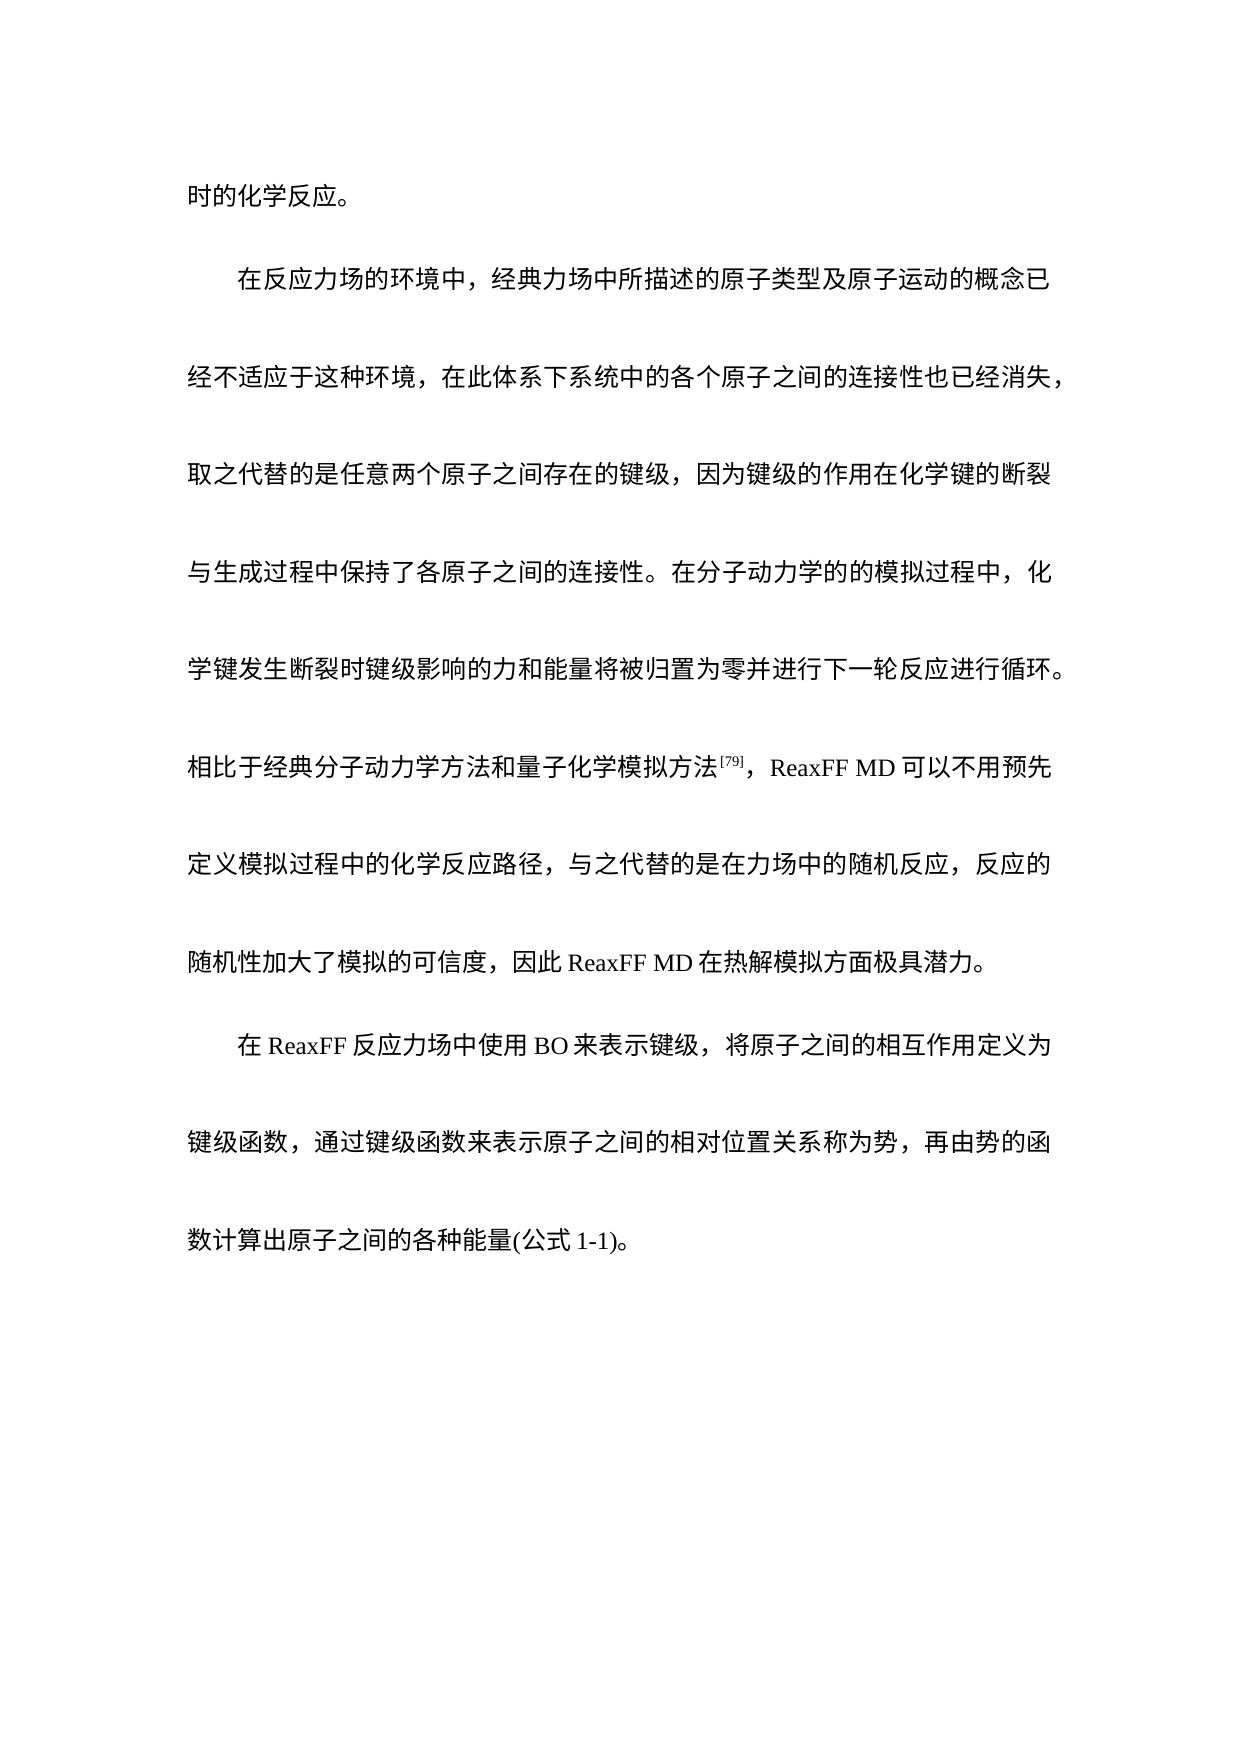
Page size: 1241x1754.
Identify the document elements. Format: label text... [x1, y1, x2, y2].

text 在ReaxFF反应力场中使用BO来表示键级，将原子之间的相互作用定义为键级函数，通过键级函数来表示原子之间的相对位置关系称为势，再由势的函数计算出原子之间的各种能量(公式1-1)。 [187, 1011, 1053, 1271]
text 在反应力场的环境中，经典力场中所描述的原子类型及原子运动的概念已经不适应于这种环境，在此体系下系统中的各个原子之间的连接性也已经消失，取之代替的是任意两个原子之间存在的键级，因为键级的作用在化学键的断裂与生成过程中保持了各原子之间的连接性。在分子动力学的的模拟过程中，化学键发生断裂时键级影响的力和能量将被归置为零并进行下一轮反应进行循环。相比于经典分子动力学方法和量子化学模拟方法[79]，ReaxFF MD可以不用预先定义模拟过程中的化学反应路径，与之代替的是在力场中的随机反应，反应的随机性加大了模拟的可信度，因此ReaxFF MD在热解模拟方面极具潜力。 [187, 245, 1053, 993]
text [187, 162, 1053, 227]
